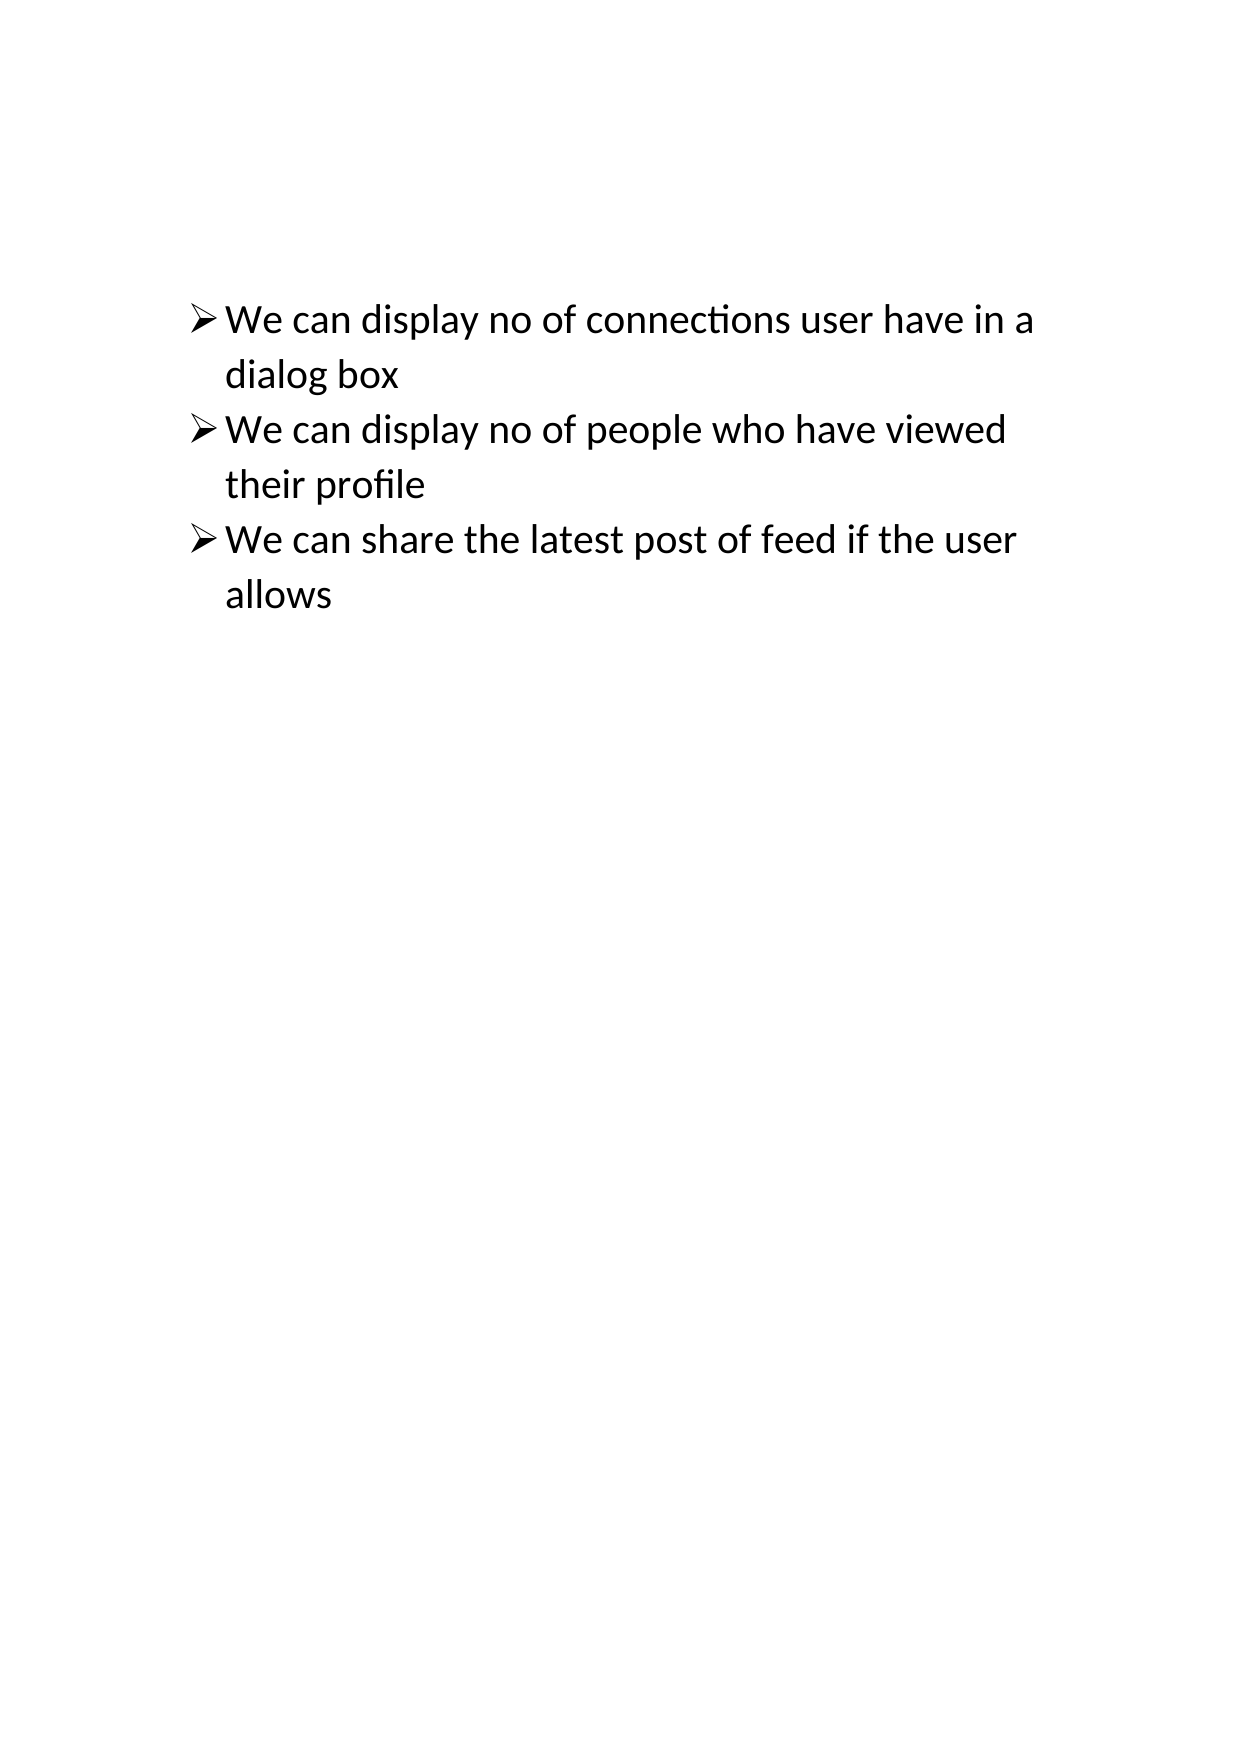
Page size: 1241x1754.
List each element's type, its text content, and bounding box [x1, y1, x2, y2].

list We can display no of connections user have in a dialog box [187, 293, 1090, 399]
list We can share the latest post of feed if the user allows [187, 513, 1090, 618]
list We can display no of people who have viewed their profile [187, 403, 1090, 509]
